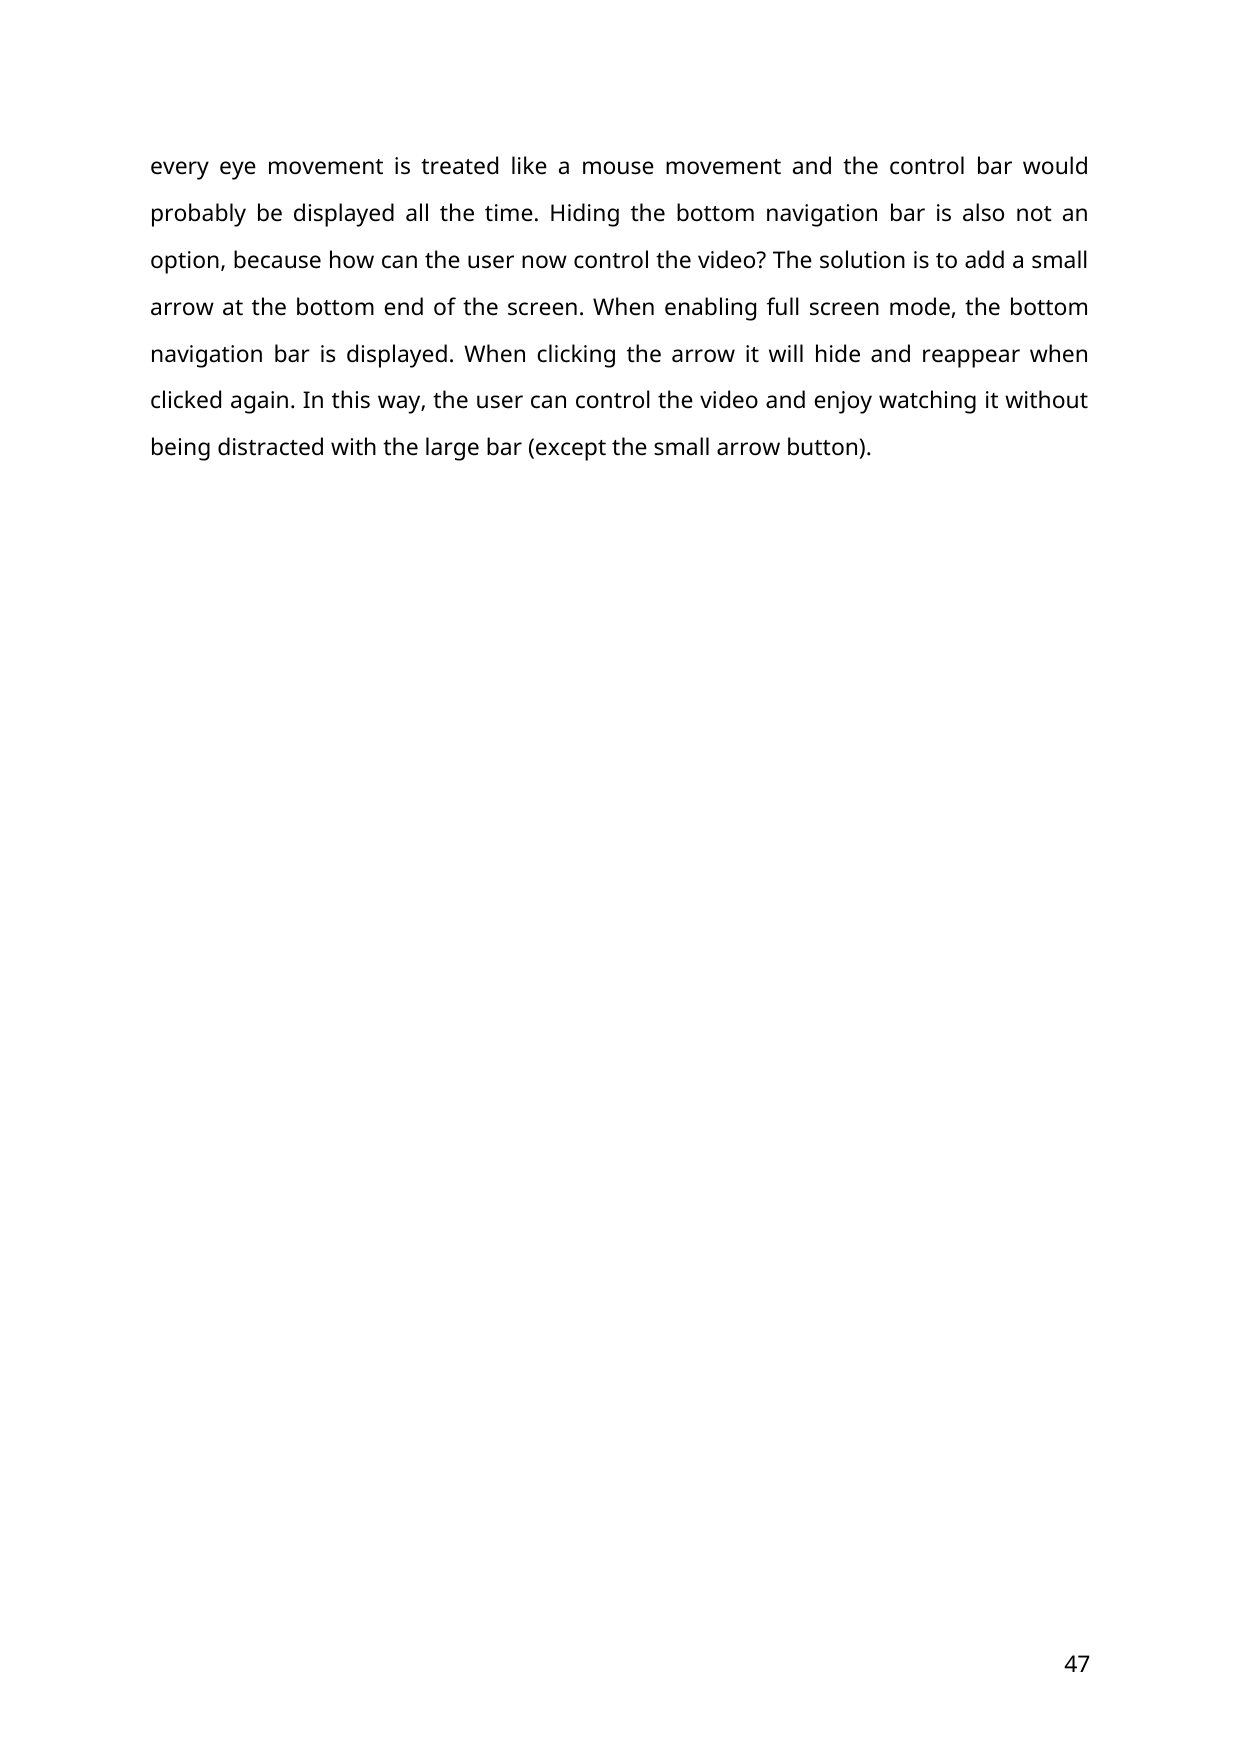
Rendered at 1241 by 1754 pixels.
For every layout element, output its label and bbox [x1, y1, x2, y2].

text [150, 150, 1090, 462]
